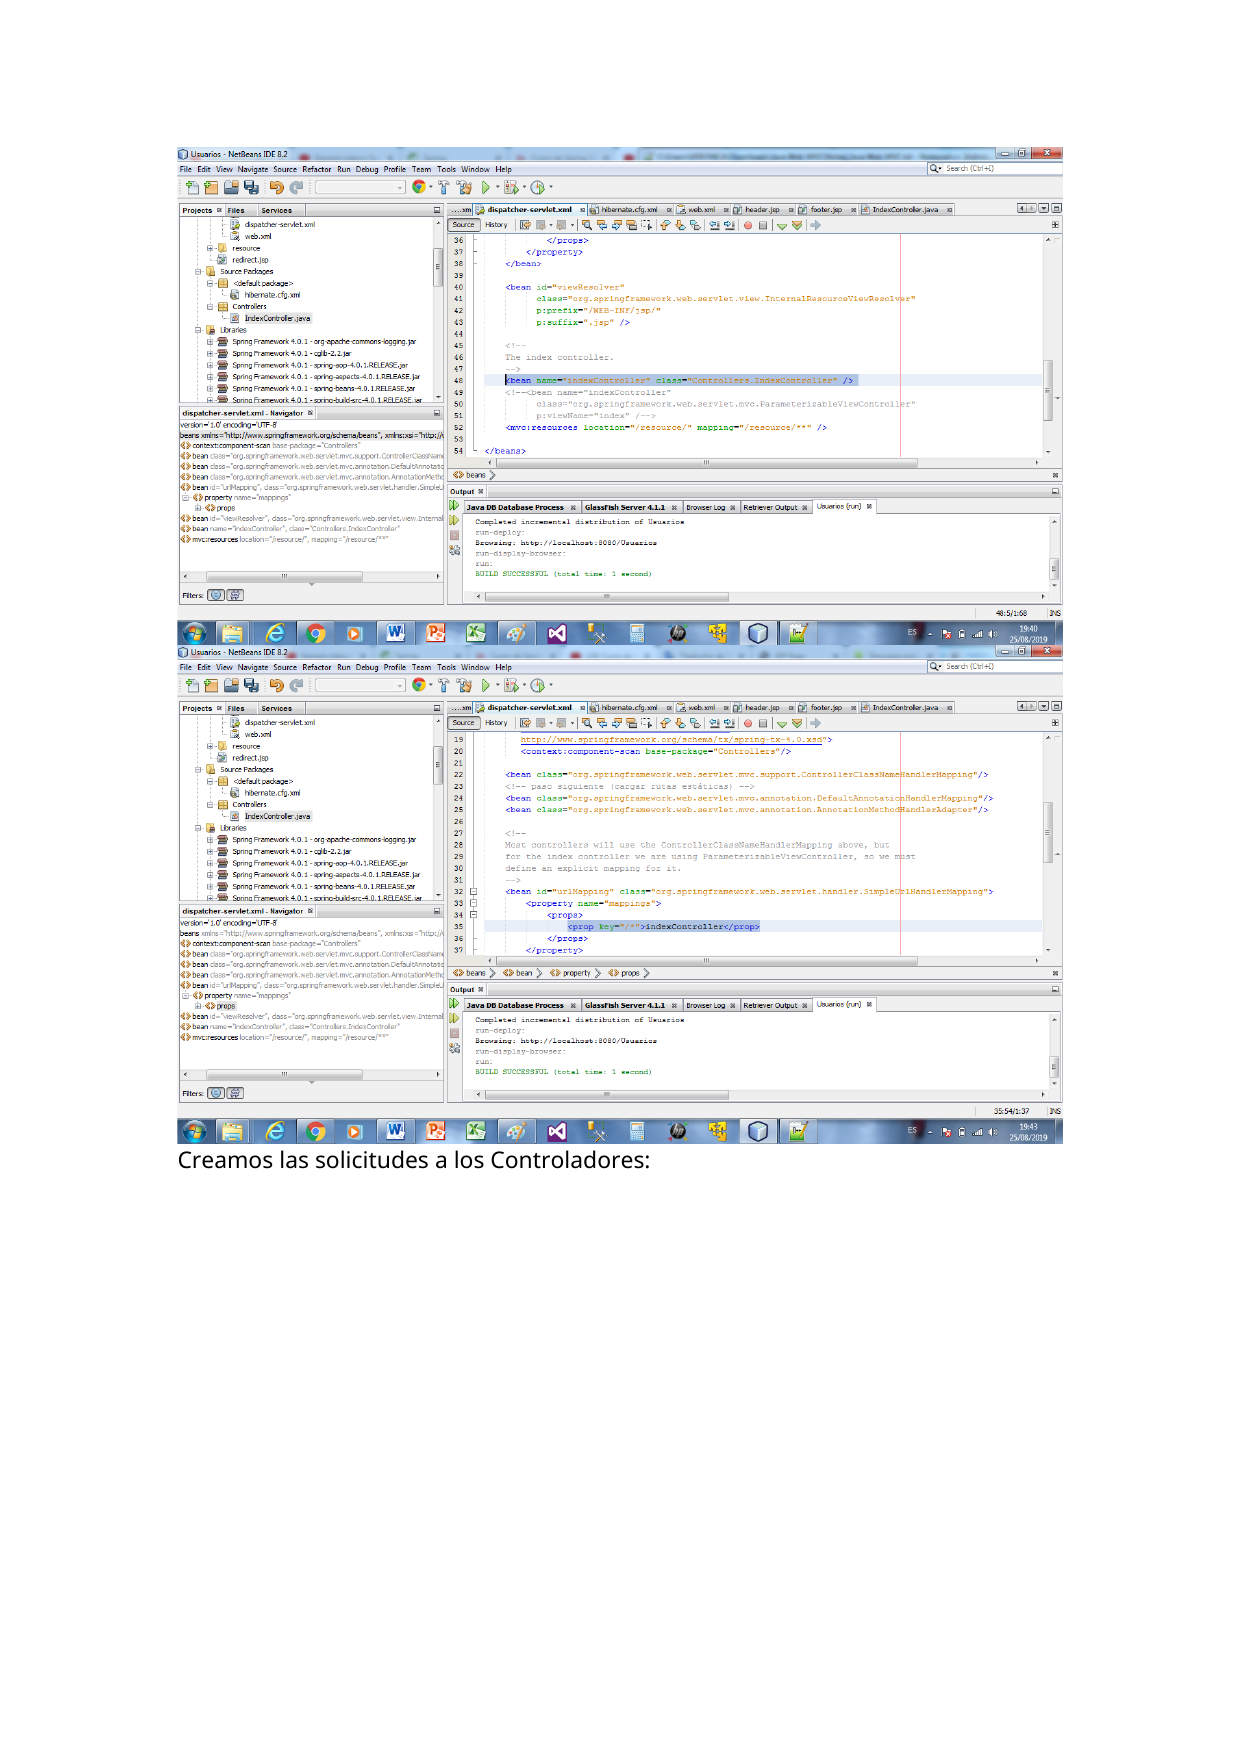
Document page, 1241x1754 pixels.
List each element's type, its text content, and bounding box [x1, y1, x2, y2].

text Creamos las solicitudes a los Controladores: [177, 1144, 1063, 1175]
picture [177, 147, 1063, 1144]
